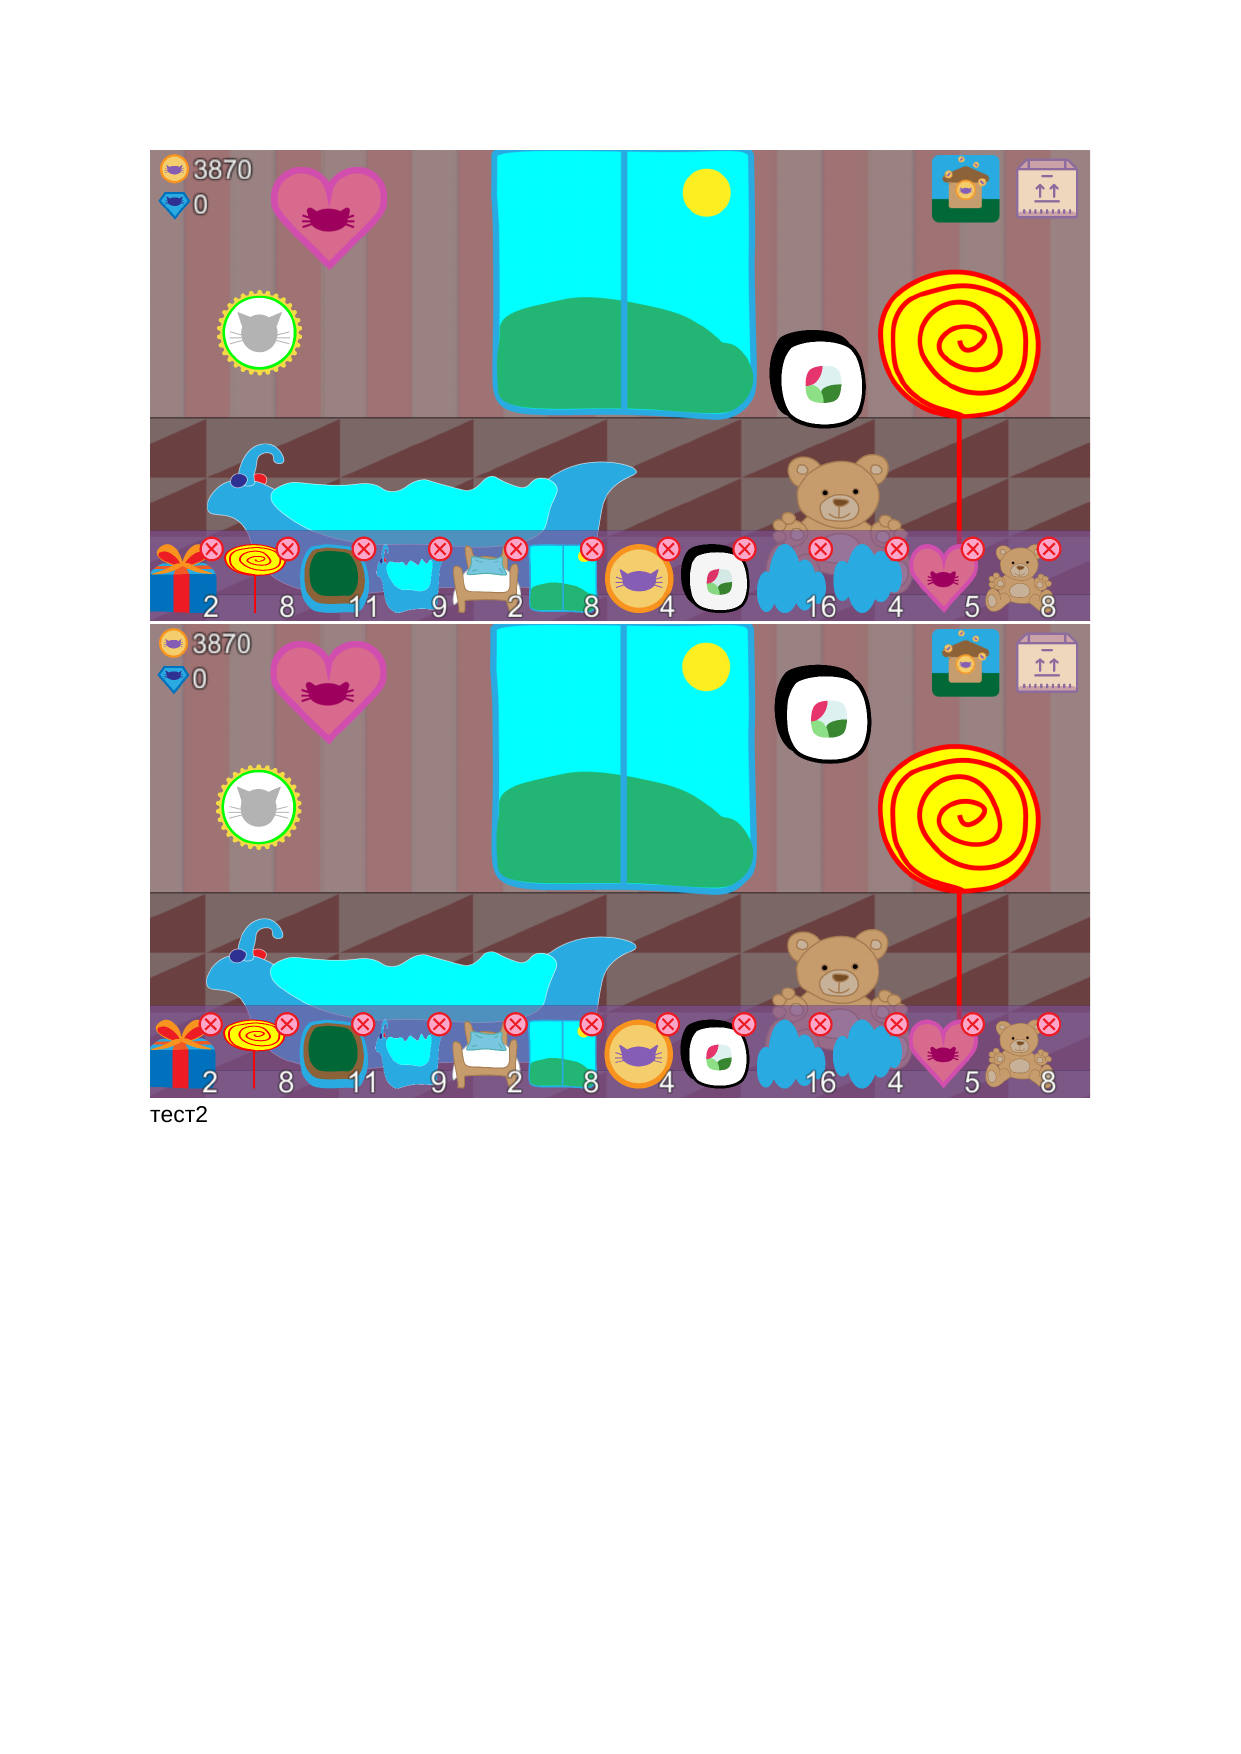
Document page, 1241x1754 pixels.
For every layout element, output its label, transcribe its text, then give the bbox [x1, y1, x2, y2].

picture [150, 150, 1091, 621]
picture [150, 624, 1091, 1098]
text тест2 [150, 1101, 1090, 1128]
